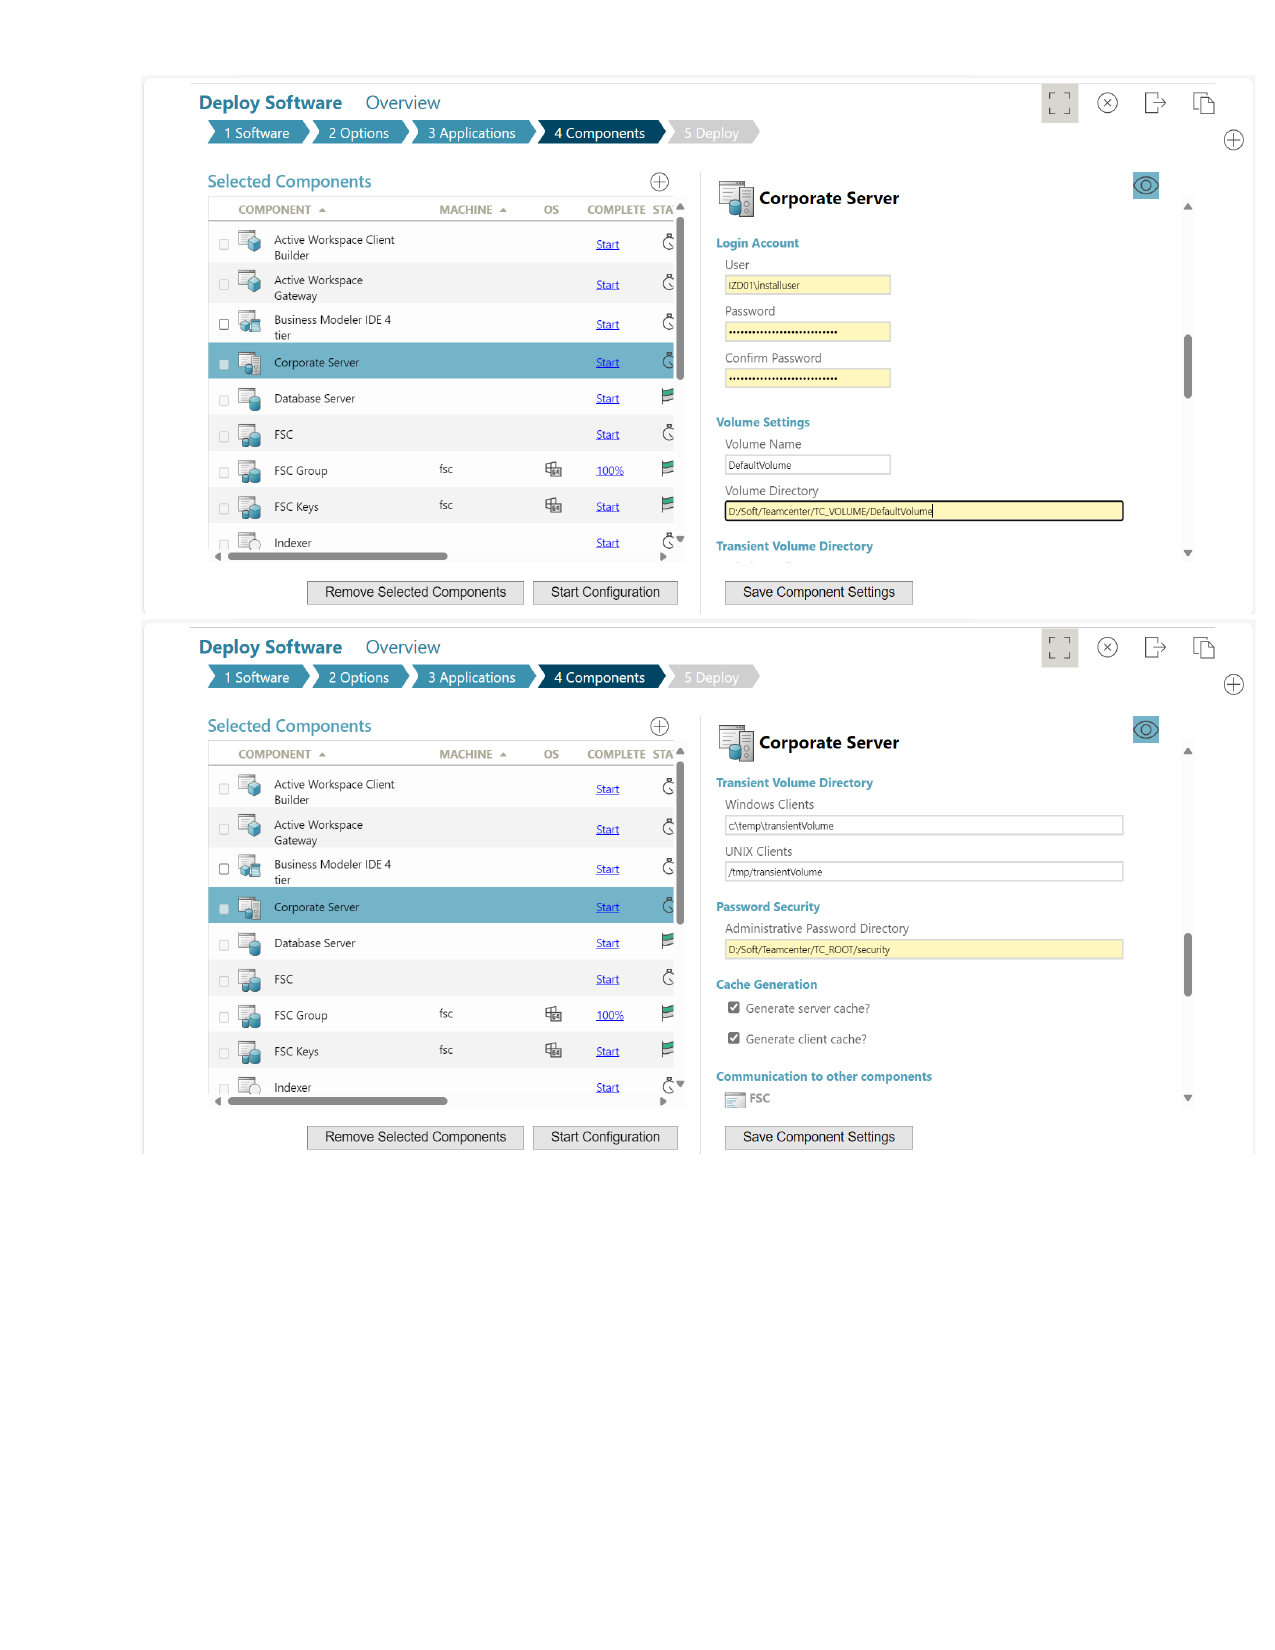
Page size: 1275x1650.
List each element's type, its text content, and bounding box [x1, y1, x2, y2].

list Step 10: Fill the values as given below to all required text fields for successful installation. [84, 75, 1237, 1154]
